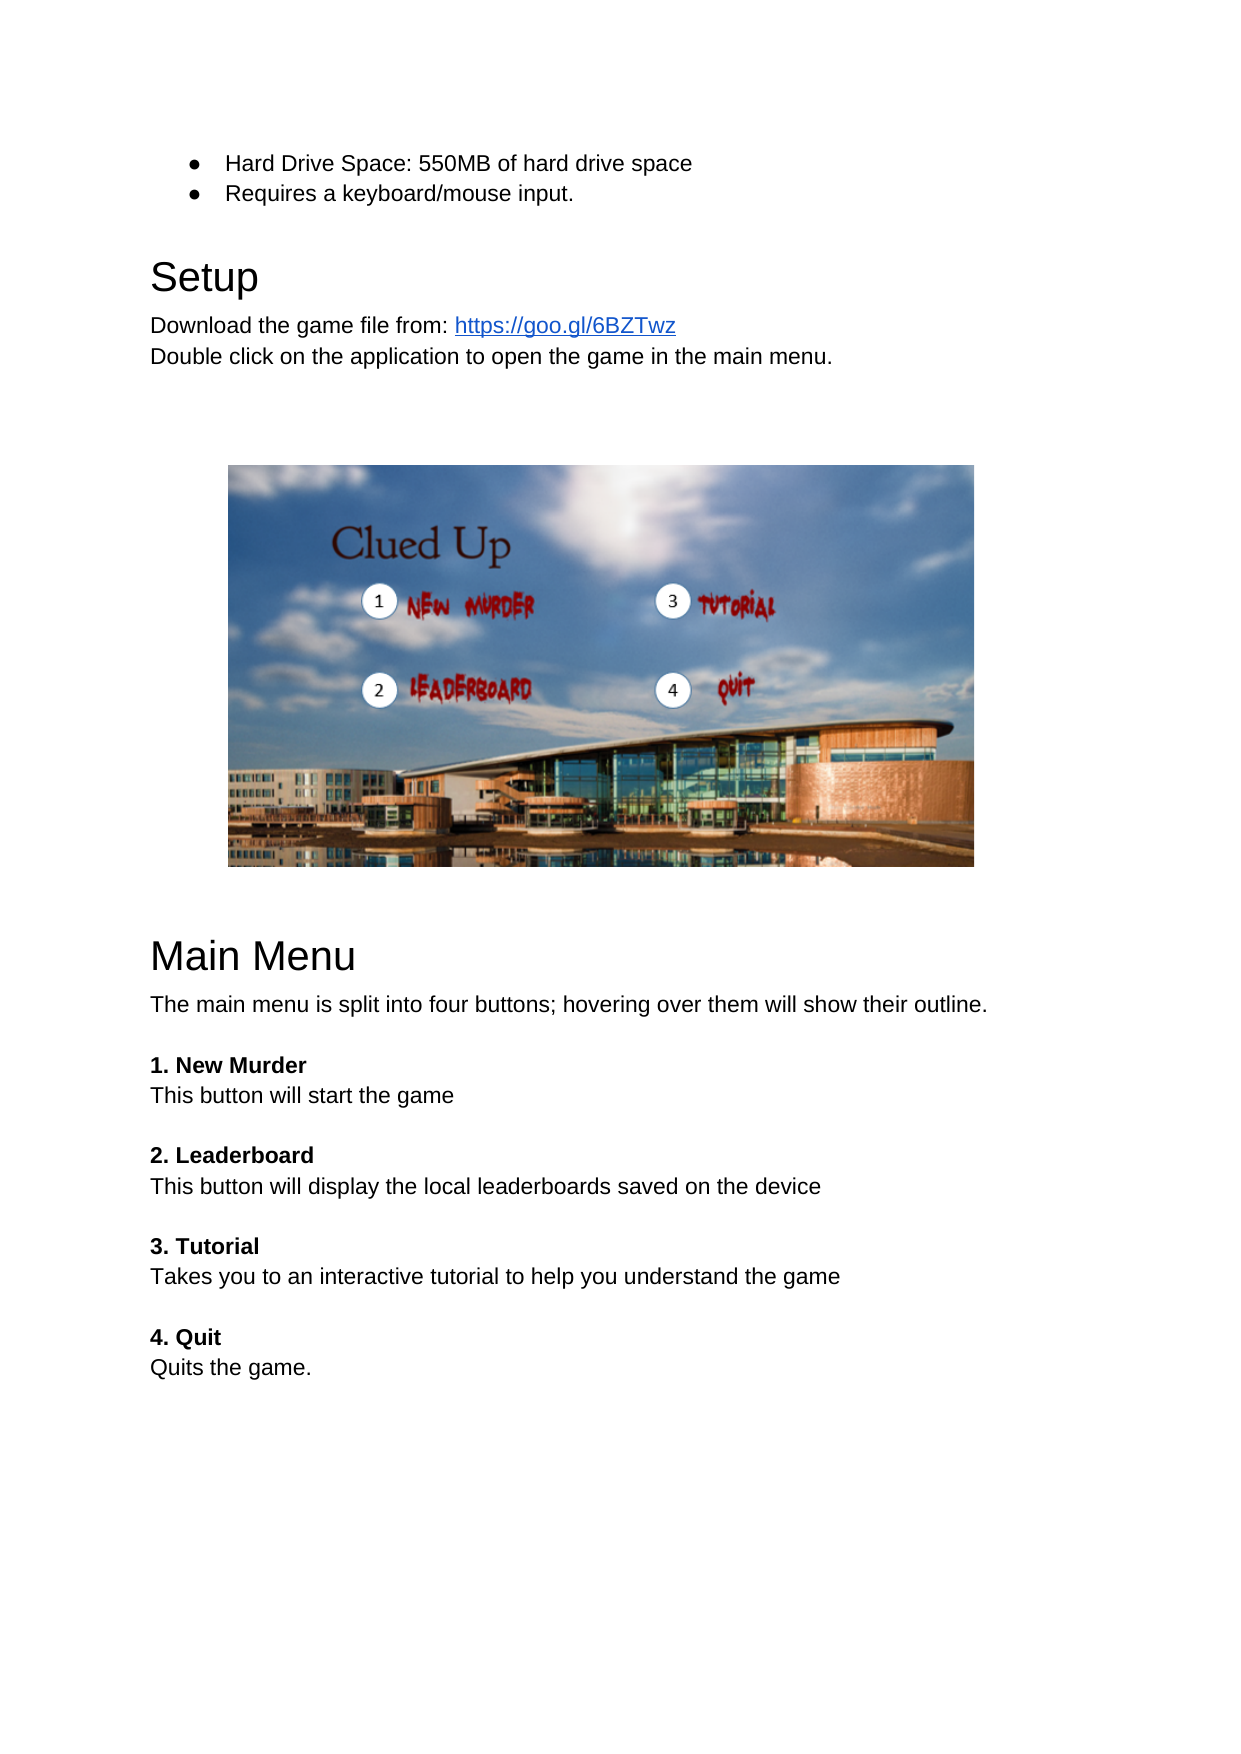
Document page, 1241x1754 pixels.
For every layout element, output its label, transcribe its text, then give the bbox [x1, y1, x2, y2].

text Takes you to an interactive tutorial to help you understand the game [150, 1263, 1090, 1289]
text 3. Tutorial [150, 1233, 1090, 1259]
text 1. New Murder [150, 1052, 1090, 1078]
text This button will start the game [150, 1082, 1090, 1108]
list Requires a keyboard/mouse input. [187, 180, 1090, 207]
list Hard Drive Space: 550MB of hard drive space [187, 150, 1090, 176]
text This button will display the local leaderboards saved on the device [150, 1173, 1090, 1199]
text 4. Quit [150, 1324, 1090, 1350]
text Quits the game. [150, 1354, 1090, 1380]
text 2. Leaderboard [150, 1142, 1090, 1169]
text Double click on the application to open the game in the main menu. [150, 343, 1090, 369]
text The main menu is split into four buttons; hovering over them will show their outline. [150, 991, 1090, 1018]
subtitle Setup [150, 252, 1090, 300]
text Download the game file from: https://goo.gl/6BZTwz [150, 312, 1090, 339]
picture [228, 465, 975, 867]
